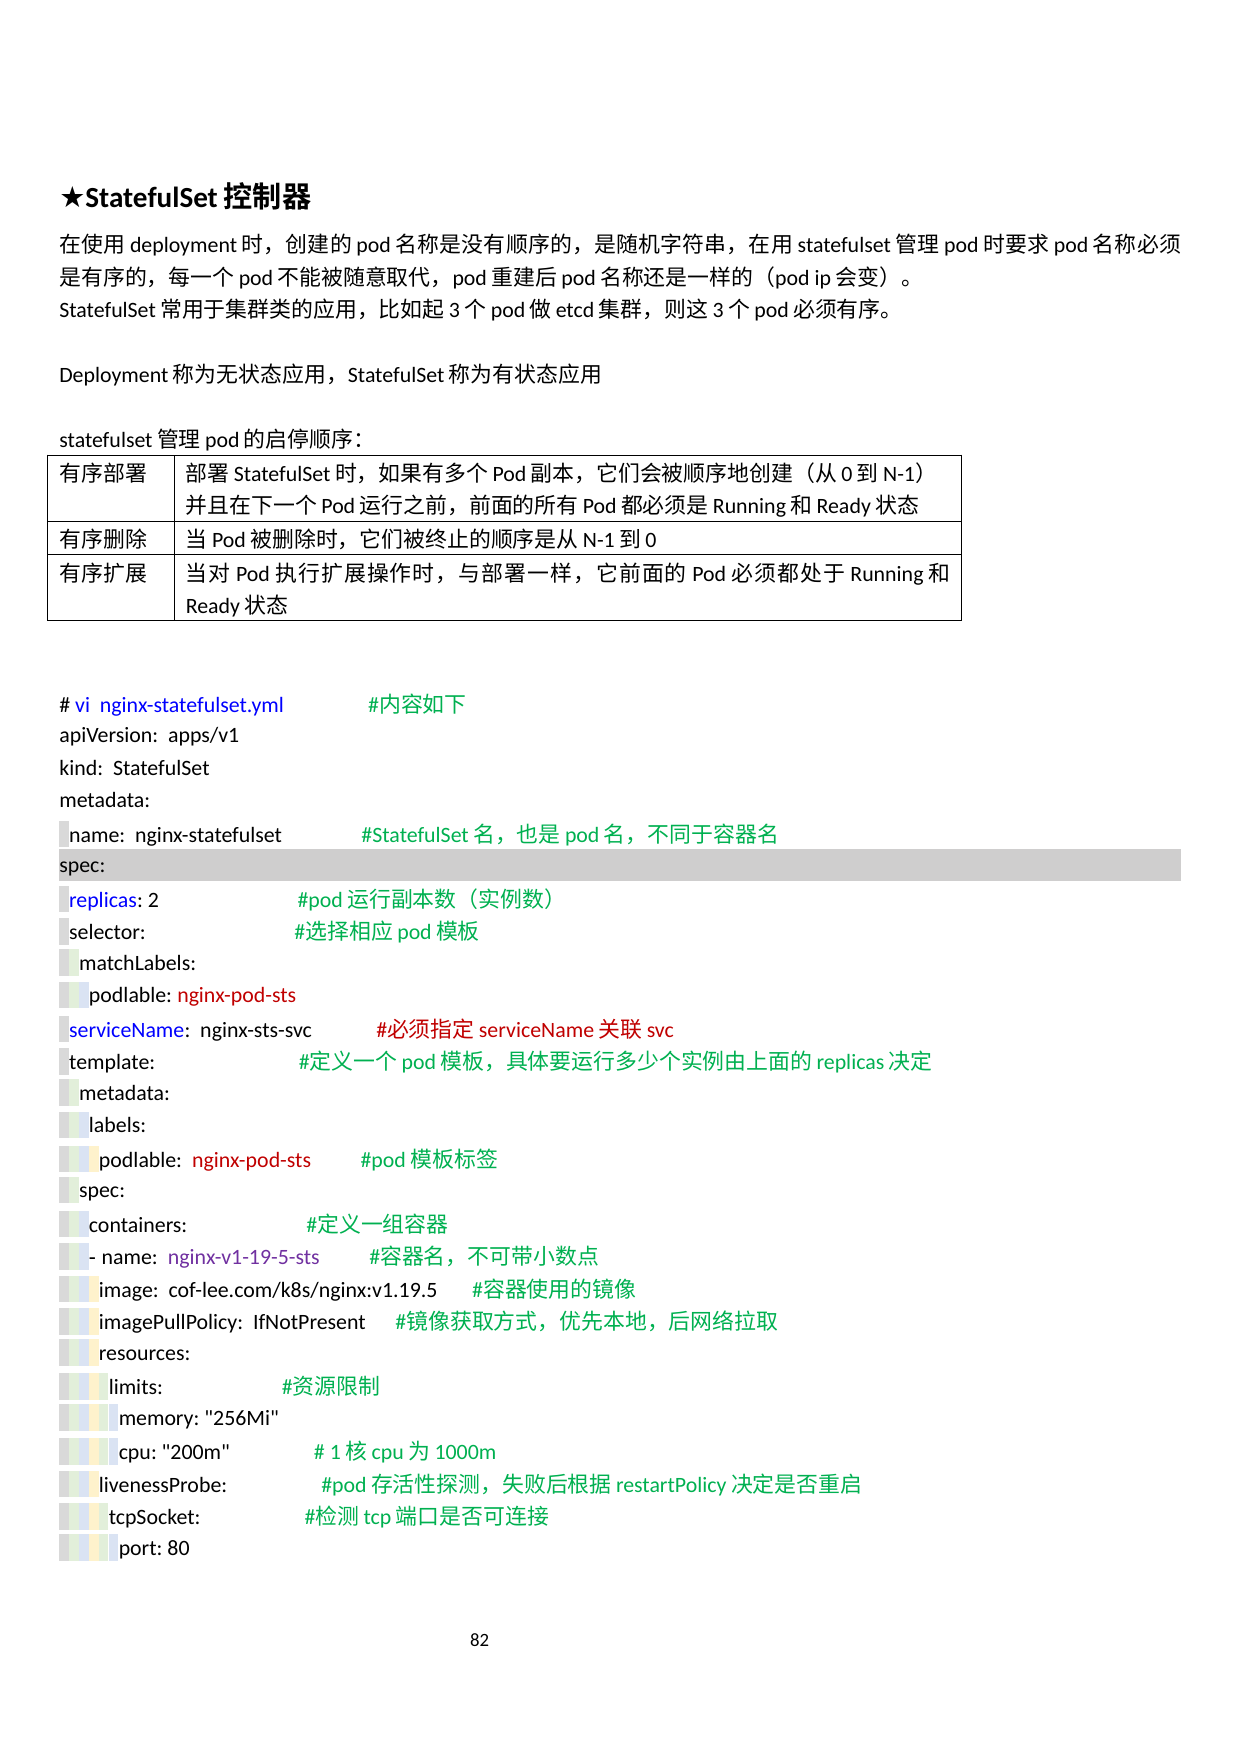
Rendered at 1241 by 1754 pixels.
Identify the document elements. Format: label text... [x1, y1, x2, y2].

text Deployment称为无状态应用，StatefulSet称为有状态应用 [59, 357, 1181, 389]
text 在使用deployment时，创建的pod名称是没有顺序的，是随机字符串，在用statefulset管理pod时要求pod名称必须是有序的，每一个pod不能被随意取代，pod重建后pod名称还是一样的（pod ip会变）。 [59, 227, 1181, 292]
text template: #定义一个pod模板，具体要运行多少个实例由上面的replicas决定 [59, 1044, 1181, 1076]
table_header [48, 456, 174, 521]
text livenessProbe: #pod存活性探测，失败后根据restartPolicy决定是否重启 [59, 1466, 1181, 1499]
text cpu: "200m" # 1核cpu为1000m [59, 1434, 1181, 1466]
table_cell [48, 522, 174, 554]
text selector: #选择相应pod模板 [59, 914, 1181, 946]
text kind: StatefulSet [59, 751, 1181, 784]
text containers: #定义一组容器 [59, 1206, 1181, 1239]
text spec: [59, 1174, 1181, 1206]
text image: cof-lee.com/k8s/nginx:v1.19.5 #容器使用的镜像 [59, 1271, 1181, 1304]
text imagePullPolicy: IfNotPresent #镜像获取方式，优先本地，后网络拉取 [59, 1304, 1181, 1336]
text limits: #资源限制 [59, 1369, 1181, 1401]
text replicas: 2 #pod运行副本数（实例数） [59, 881, 1181, 914]
text StatefulSet常用于集群类的应用，比如起3个pod做etcd集群，则这3个pod必须有序。 [59, 292, 1181, 324]
text podlable: nginx-pod-sts [59, 979, 1181, 1011]
text labels: [59, 1109, 1181, 1141]
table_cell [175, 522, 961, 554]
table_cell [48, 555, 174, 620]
text serviceName: nginx-sts-svc #必须指定serviceName关联svc [59, 1011, 1181, 1044]
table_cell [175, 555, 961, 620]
text podlable: nginx-pod-sts #pod模板标签 [59, 1141, 1181, 1174]
text tcpSocket: #检测tcp端口是否可连接 [59, 1499, 1181, 1531]
text apiVersion: apps/v1 [59, 719, 1181, 751]
text metadata: [59, 784, 1181, 816]
text resources: [59, 1336, 1181, 1369]
text spec: [59, 849, 1181, 881]
text - name: nginx-v1-19-5-sts #容器名，不可带小数点 [59, 1239, 1181, 1271]
text name: nginx-statefulset #StatefulSet名，也是pod名，不同于容器名 [59, 816, 1181, 849]
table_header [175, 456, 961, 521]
text memory: "256Mi" [59, 1401, 1181, 1434]
text # vi nginx-statefulset.yml #内容如下 [59, 686, 1181, 719]
text metadata: [59, 1076, 1181, 1109]
text statefulset管理pod的启停顺序： [59, 422, 1181, 454]
text matchLabels: [59, 946, 1181, 979]
text port: 80 [59, 1531, 1181, 1564]
text ★StatefulSet控制器 [59, 162, 1181, 227]
